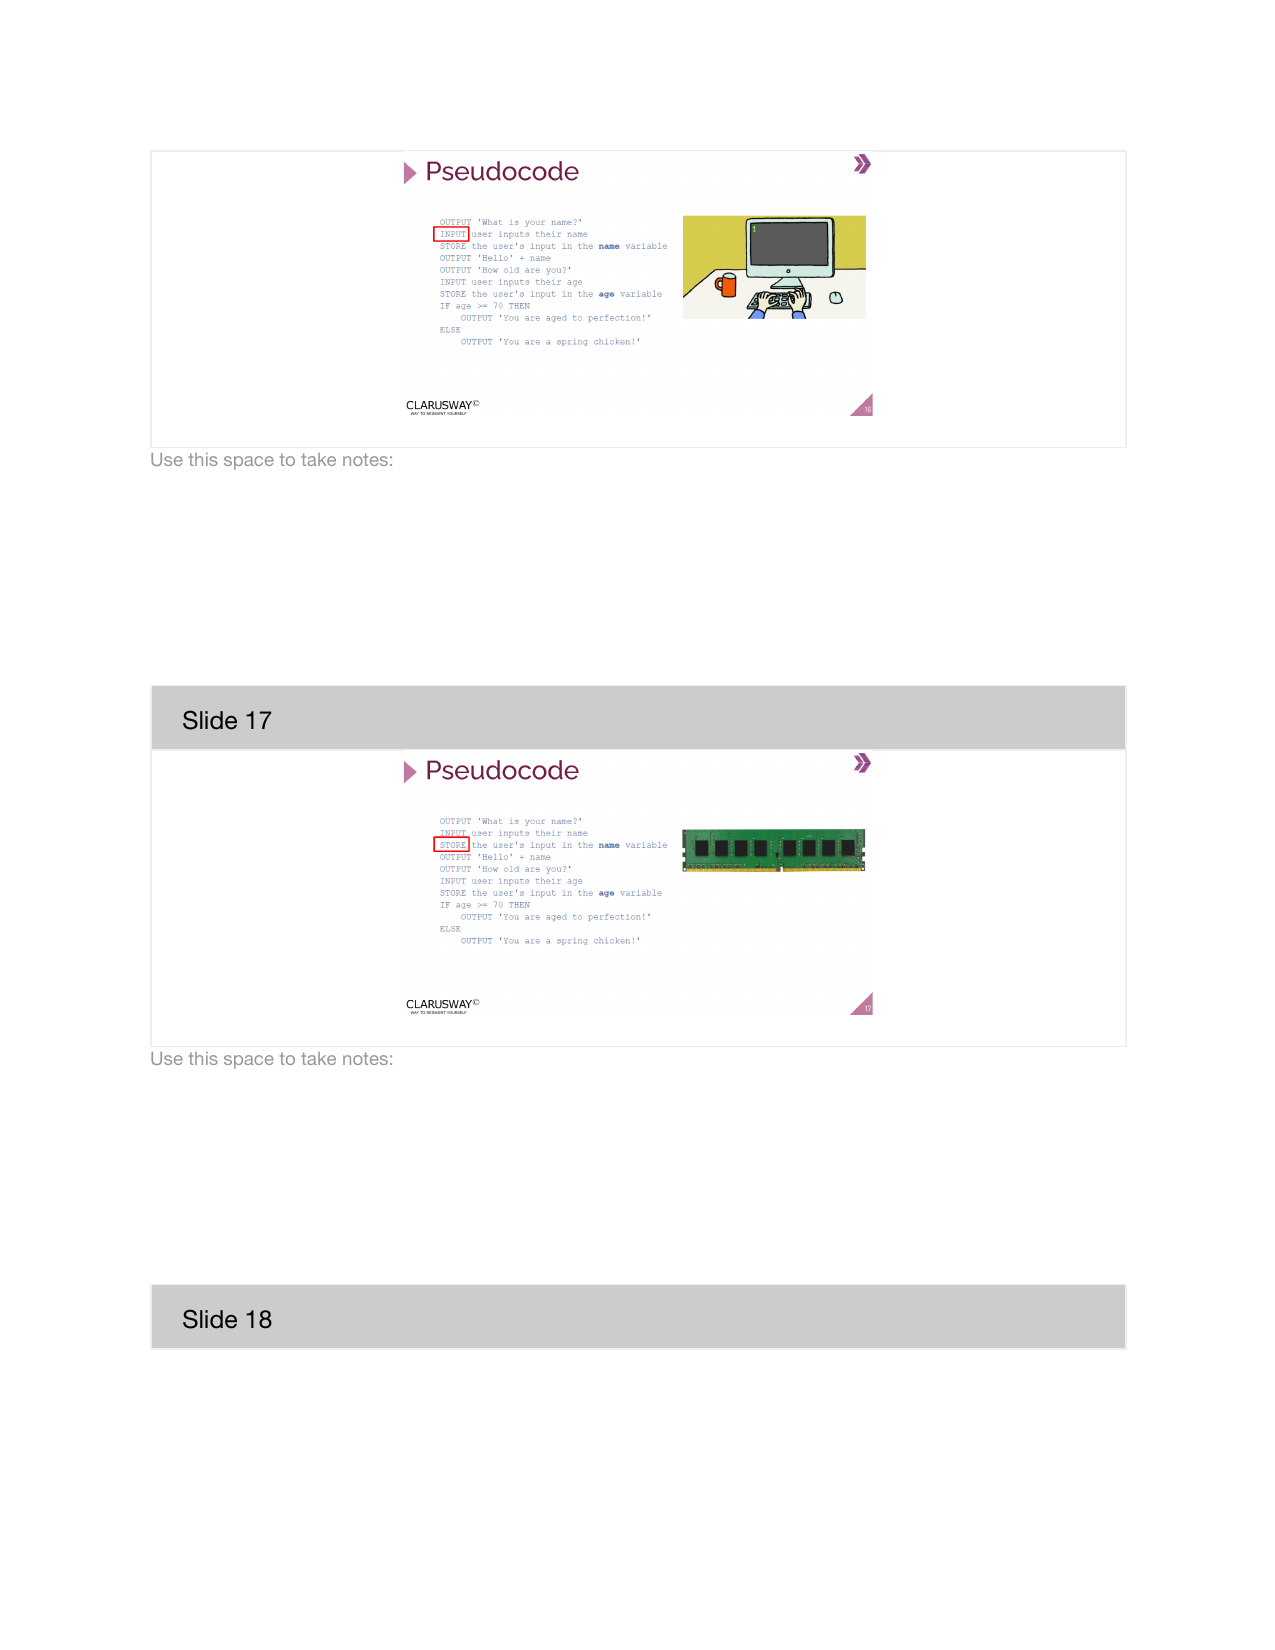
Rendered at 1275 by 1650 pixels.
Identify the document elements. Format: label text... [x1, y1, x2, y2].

picture [403, 151, 873, 416]
table_cell [152, 751, 1125, 1046]
table_cell [152, 152, 1125, 447]
text Use this space to take notes: [150, 1047, 1125, 1071]
text Use this space to take notes: [150, 448, 1125, 472]
table_header Slide 18 [152, 1285, 1125, 1348]
picture [403, 750, 873, 1015]
table_header Slide 17 [152, 686, 1125, 749]
